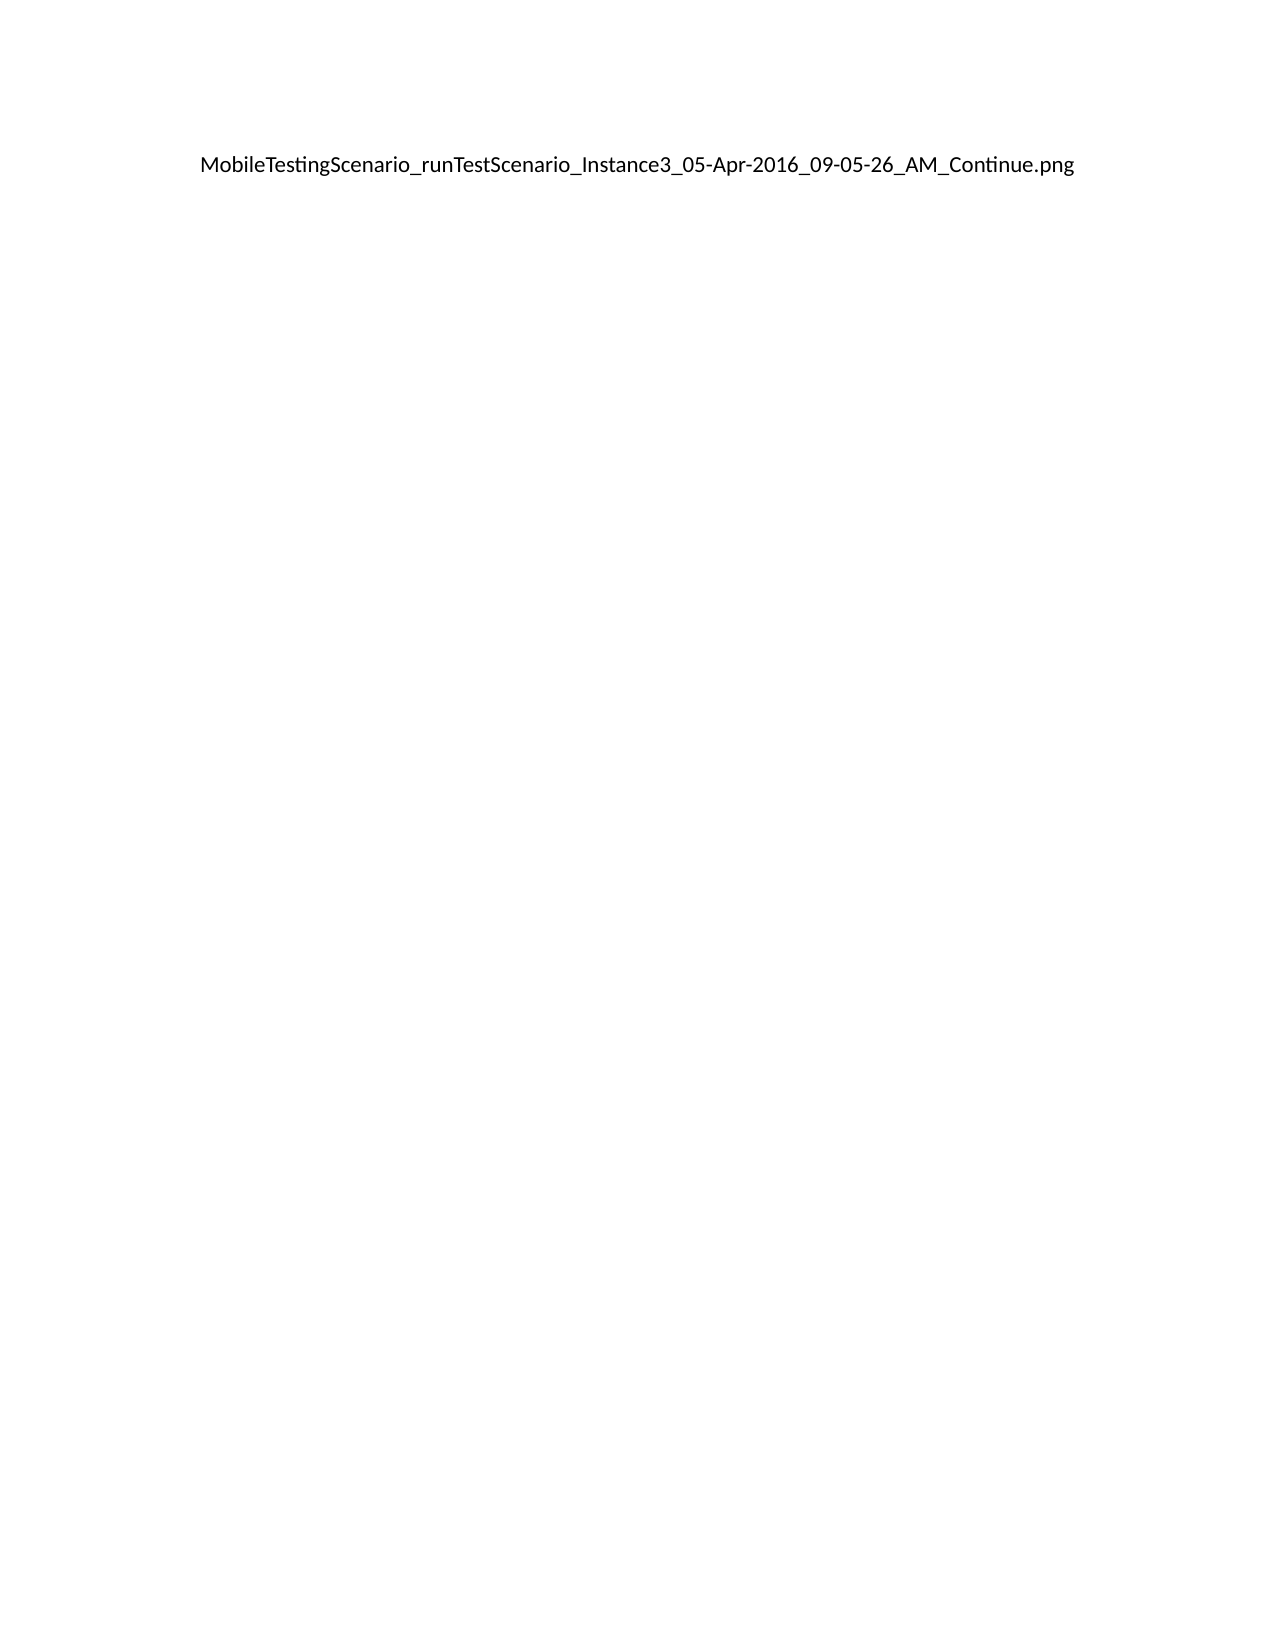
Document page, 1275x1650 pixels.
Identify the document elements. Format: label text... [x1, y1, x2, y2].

text MobileTestingScenario_runTestScenario_Instance3_05-Apr-2016_09-05-26_AM_Continue.png [150, 150, 1125, 218]
